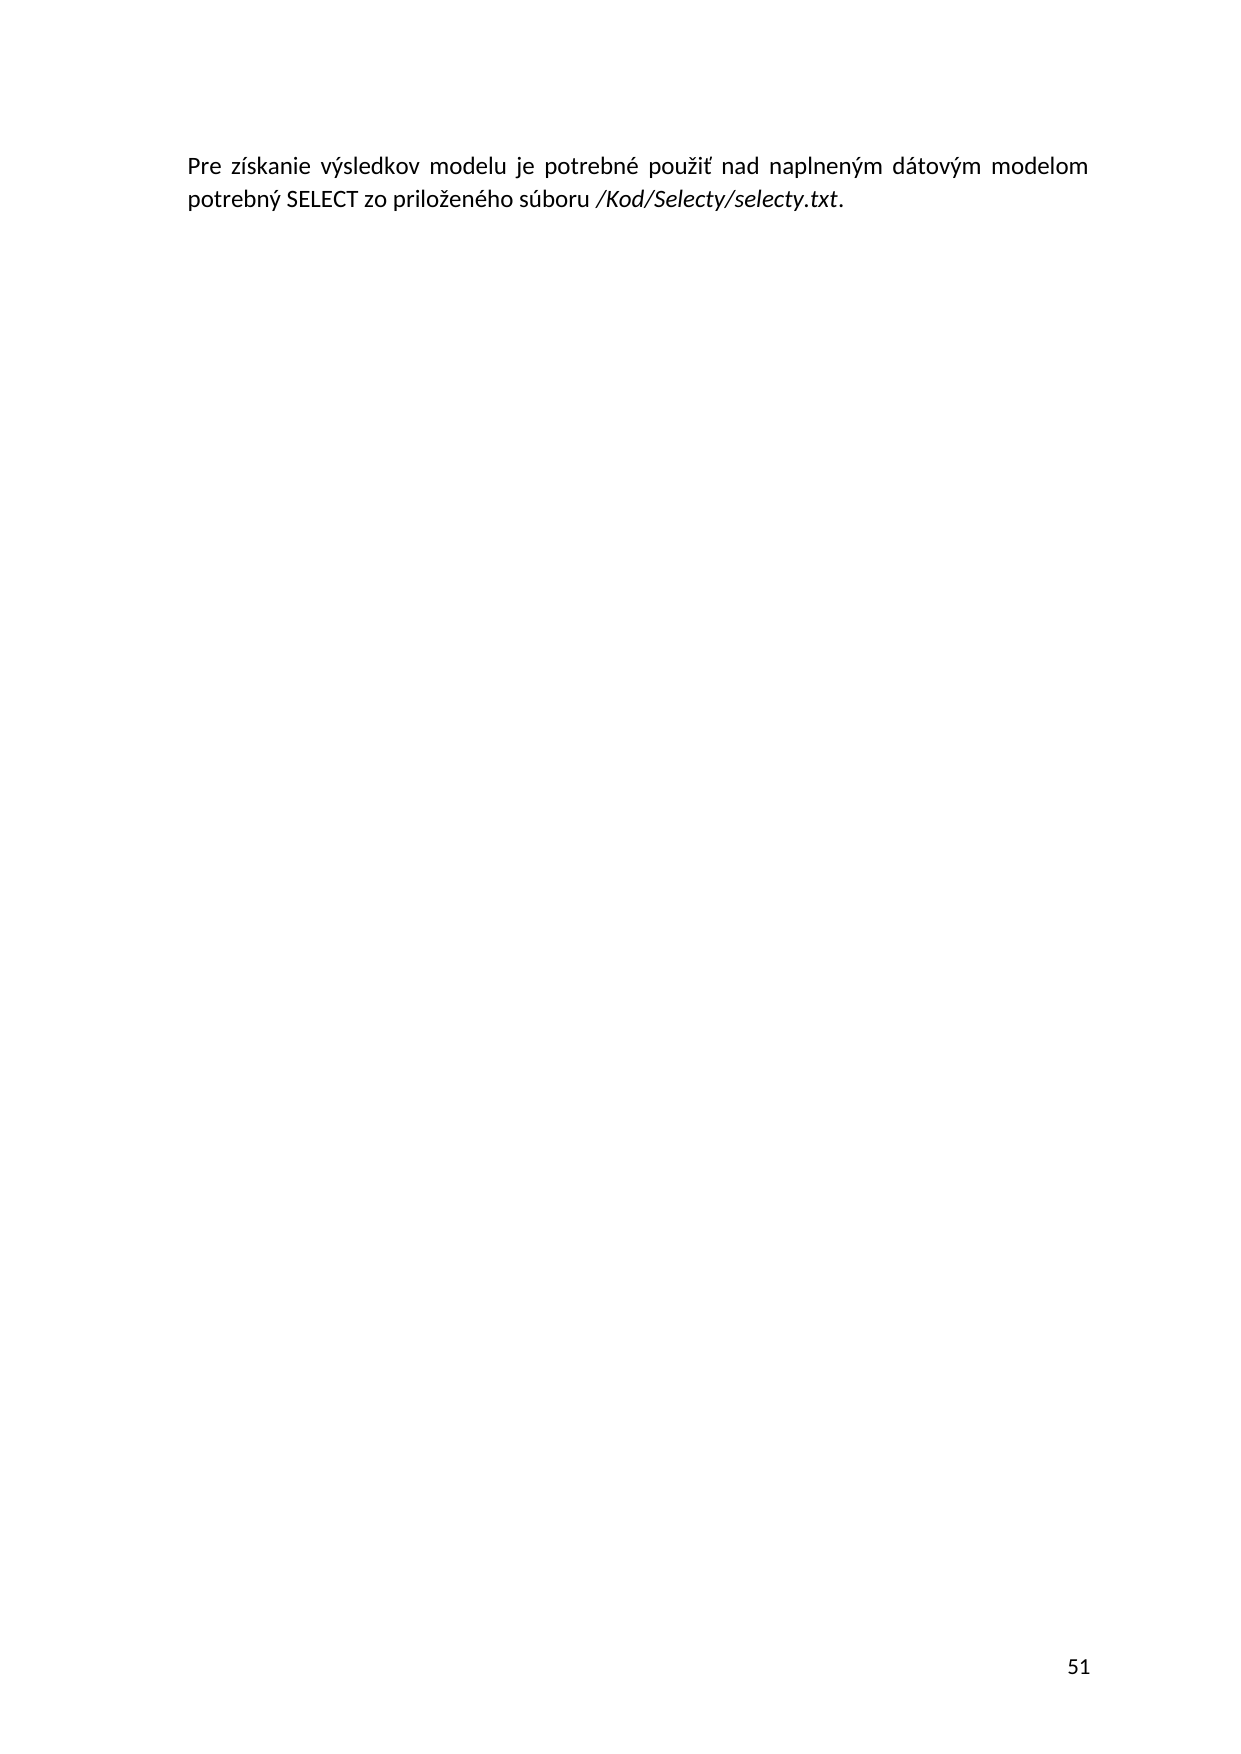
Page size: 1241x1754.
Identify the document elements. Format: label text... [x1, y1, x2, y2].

text Pre získanie výsledkov modelu je potrebné použiť nad naplneným dátovým modelom potrebný SELECT zo priloženého súboru /Kod/Selecty/selecty.txt. [187, 150, 1090, 213]
